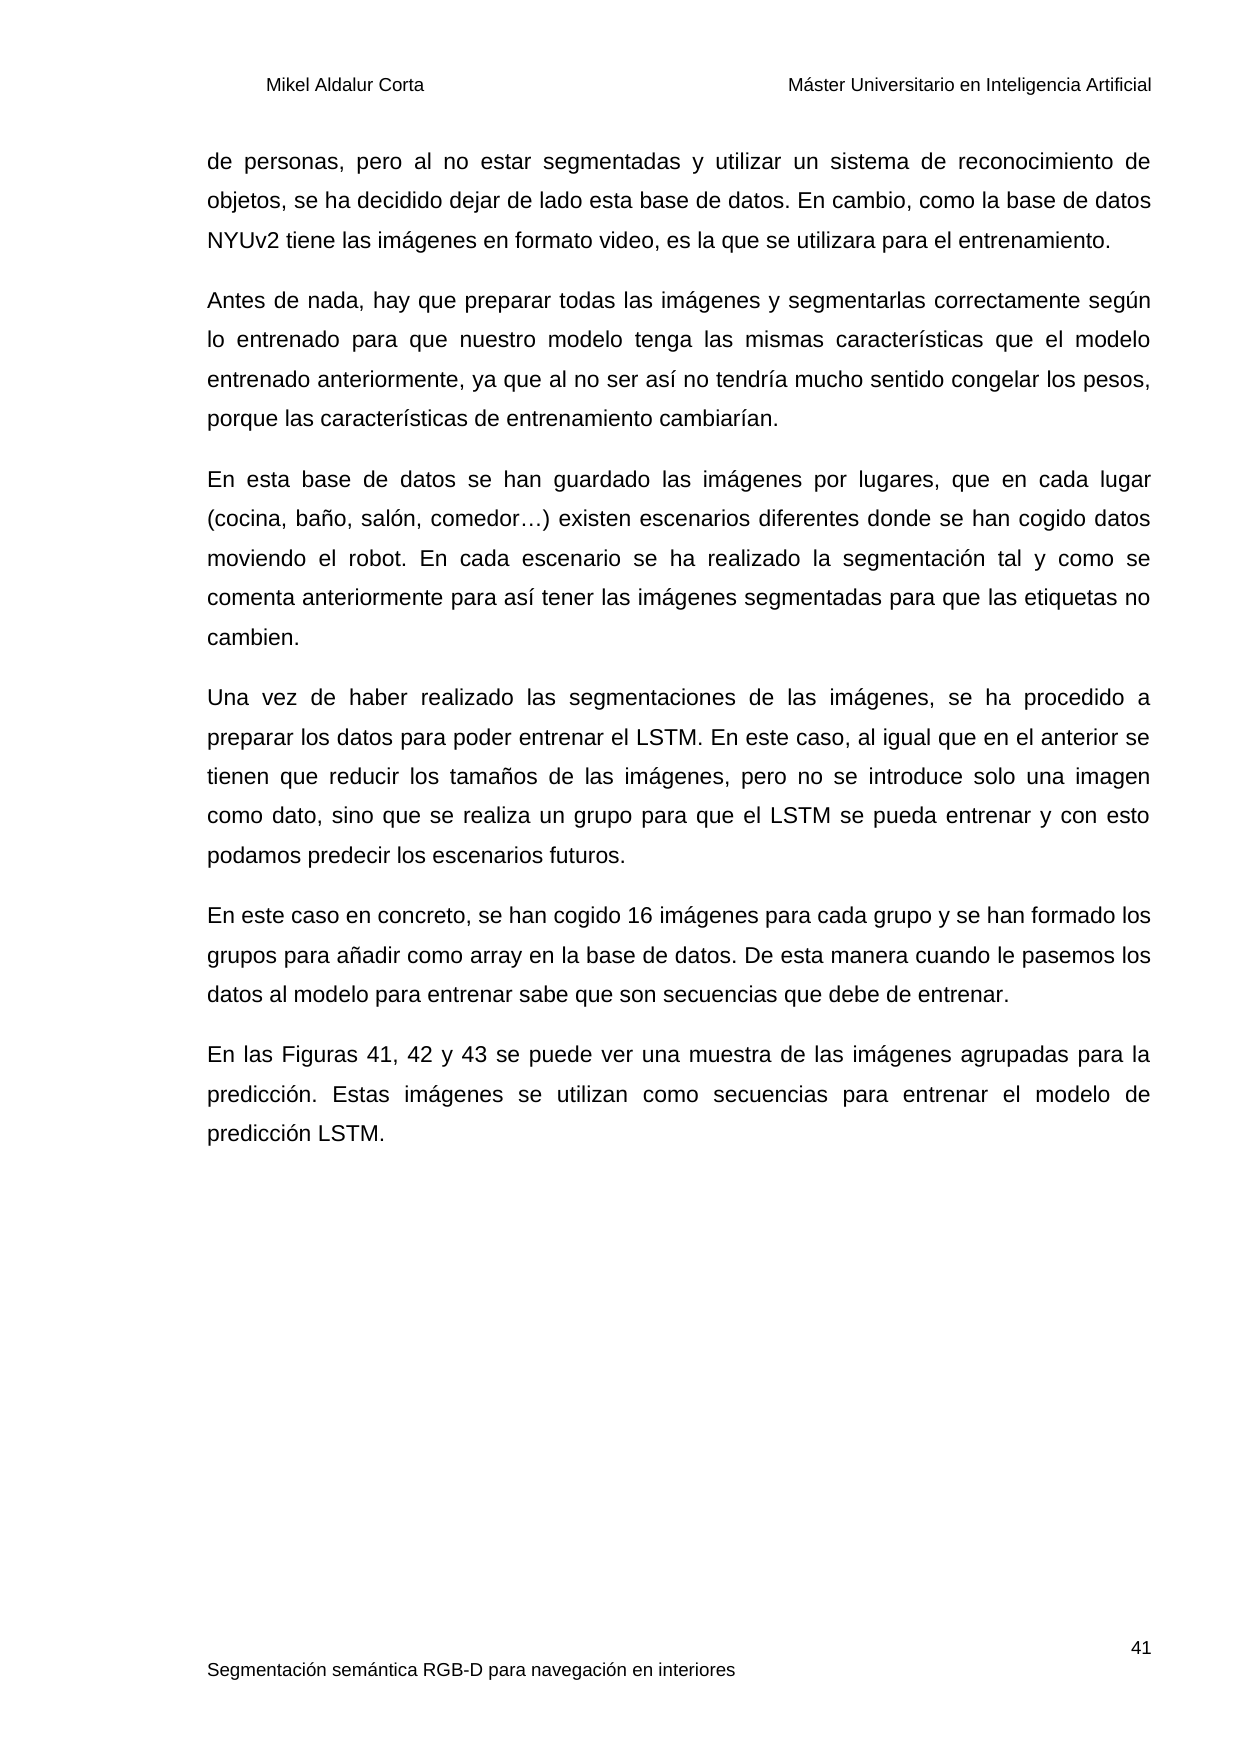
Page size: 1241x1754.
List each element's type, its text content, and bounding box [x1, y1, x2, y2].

text Antes de nada, hay que preparar todas las imágenes y segmentarlas correctamente según lo entrenado para que nuestro modelo tenga las mismas características que el modelo entrenado anteriormente, ya que al no ser así no tendría mucho sentido congelar los pesos, porque las características de entrenamiento cambiarían. [207, 287, 1152, 432]
text En las Figuras 41, 42 y 43 se puede ver una muestra de las imágenes agrupadas para la predicción. Estas imágenes se utilizan como secuencias para entrenar el modelo de predicción LSTM. [207, 1041, 1152, 1147]
text Una vez de haber realizado las segmentaciones de las imágenes, se ha procedido a preparar los datos para poder entrenar el LSTM. En este caso, al igual que en el anterior se tienen que reducir los tamaños de las imágenes, pero no se introduce solo una imagen como dato, sino que se realiza un grupo para que el LSTM se pueda entrenar y con esto podamos predecir los escenarios futuros. [207, 684, 1152, 868]
text En este caso en concreto, se han cogido 16 imágenes para cada grupo y se han formado los grupos para añadir como array en la base de datos. De esta manera cuando le pasemos los datos al modelo para entrenar sabe que son secuencias que debe de entrenar. [207, 902, 1152, 1007]
text En esta base de datos se han guardado las imágenes por lugares, que en cada lugar (cocina, baño, salón, comedor…) existen escenarios diferentes donde se han cogido datos moviendo el robot. En cada escenario se ha realizado la segmentación tal y como se comenta anteriormente para así tener las imágenes segmentadas para que las etiquetas no cambien. [207, 466, 1152, 650]
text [207, 148, 1152, 253]
